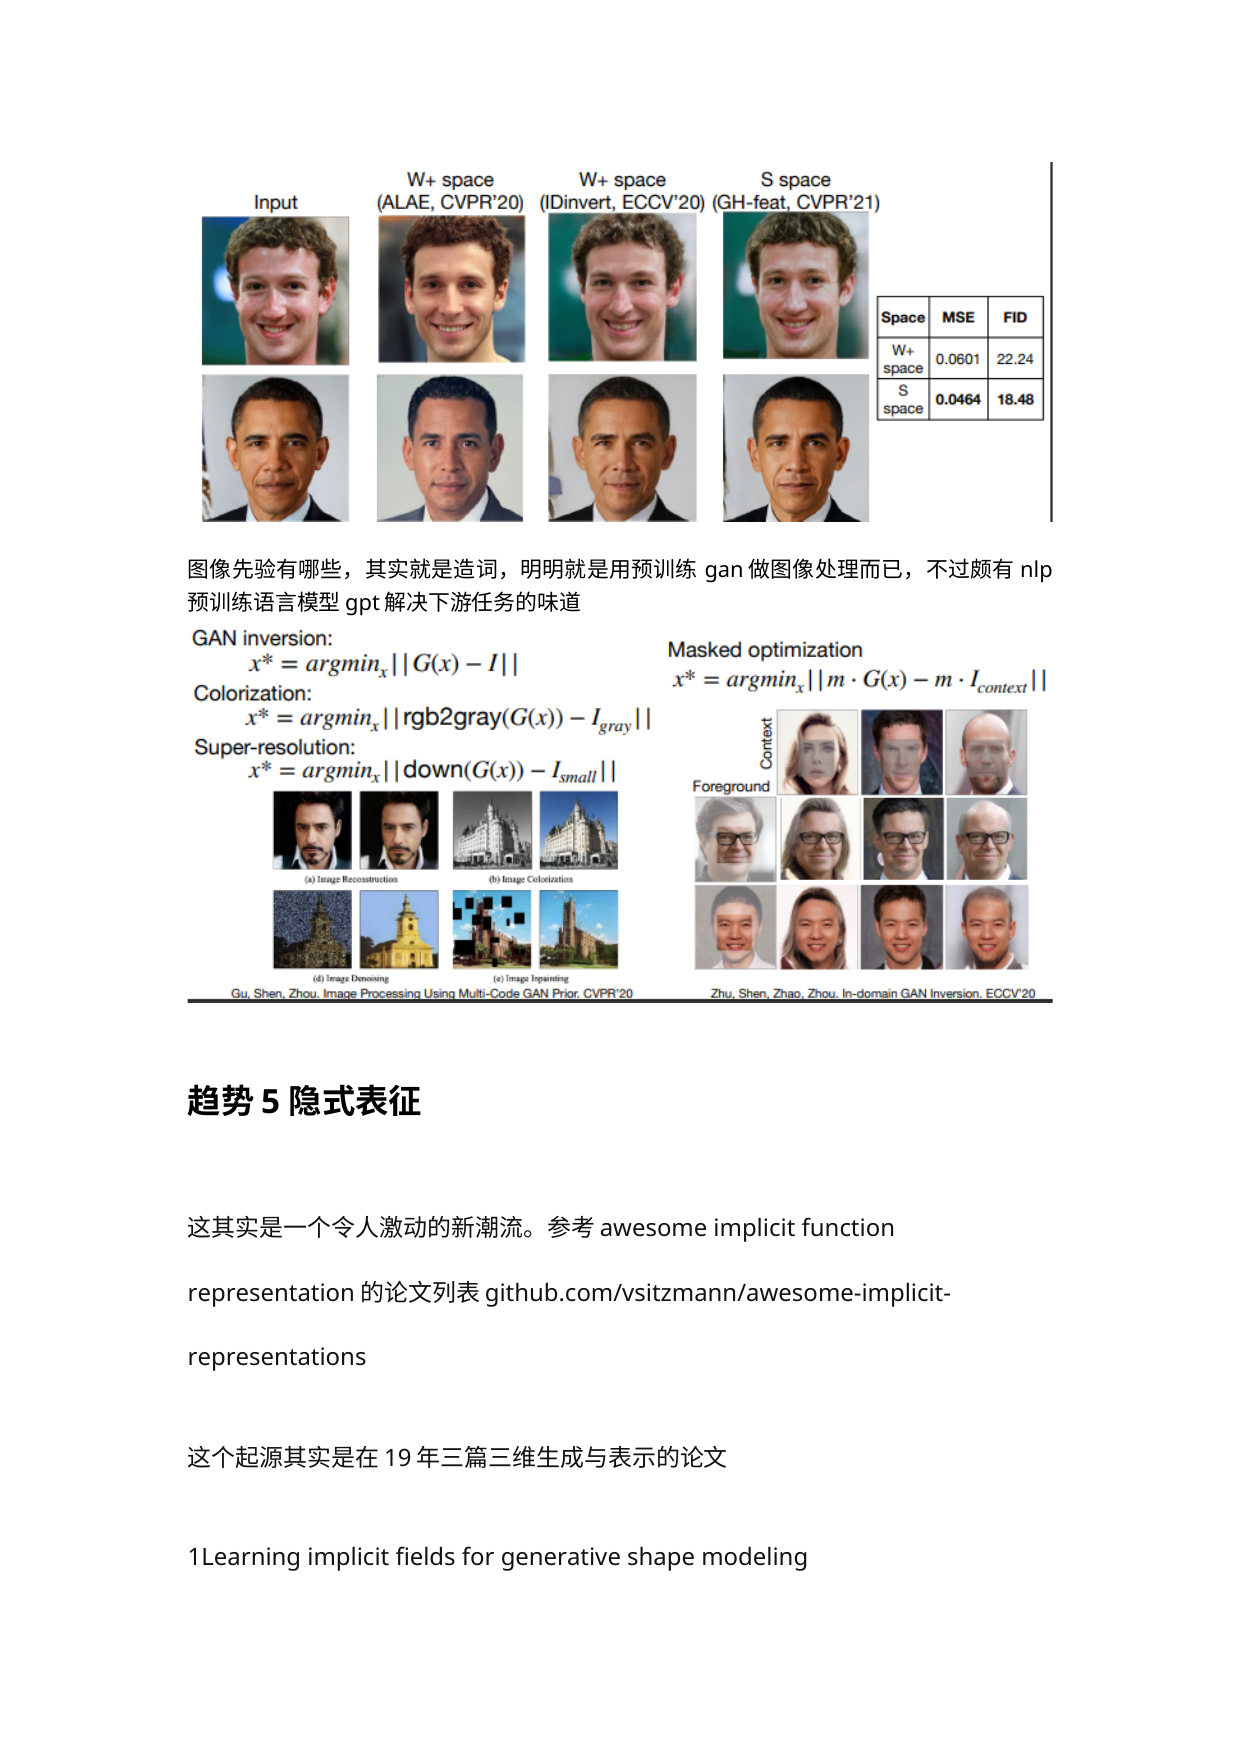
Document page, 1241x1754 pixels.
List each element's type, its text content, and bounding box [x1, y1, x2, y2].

text 图像先验有哪些，其实就是造词，明明就是用预训练gan做图像处理而已，不过颇有nlp预训练语言模型gpt解决下游任务的味道 [187, 552, 1053, 617]
picture [187, 617, 1053, 1003]
picture [187, 162, 1053, 522]
text 这个起源其实是在19年三篇三维生成与表示的论文 [187, 1424, 1053, 1489]
text 这其实是一个令人激动的新潮流。参考awesome implicit function representation的论文列表github.com/vsitzmann/awesome-implicit-representations [187, 1194, 1053, 1389]
text 1Learning implicit fields for generative shape modeling [187, 1524, 1053, 1589]
subtitle 趋势5 隐式表征 [187, 1067, 1053, 1132]
